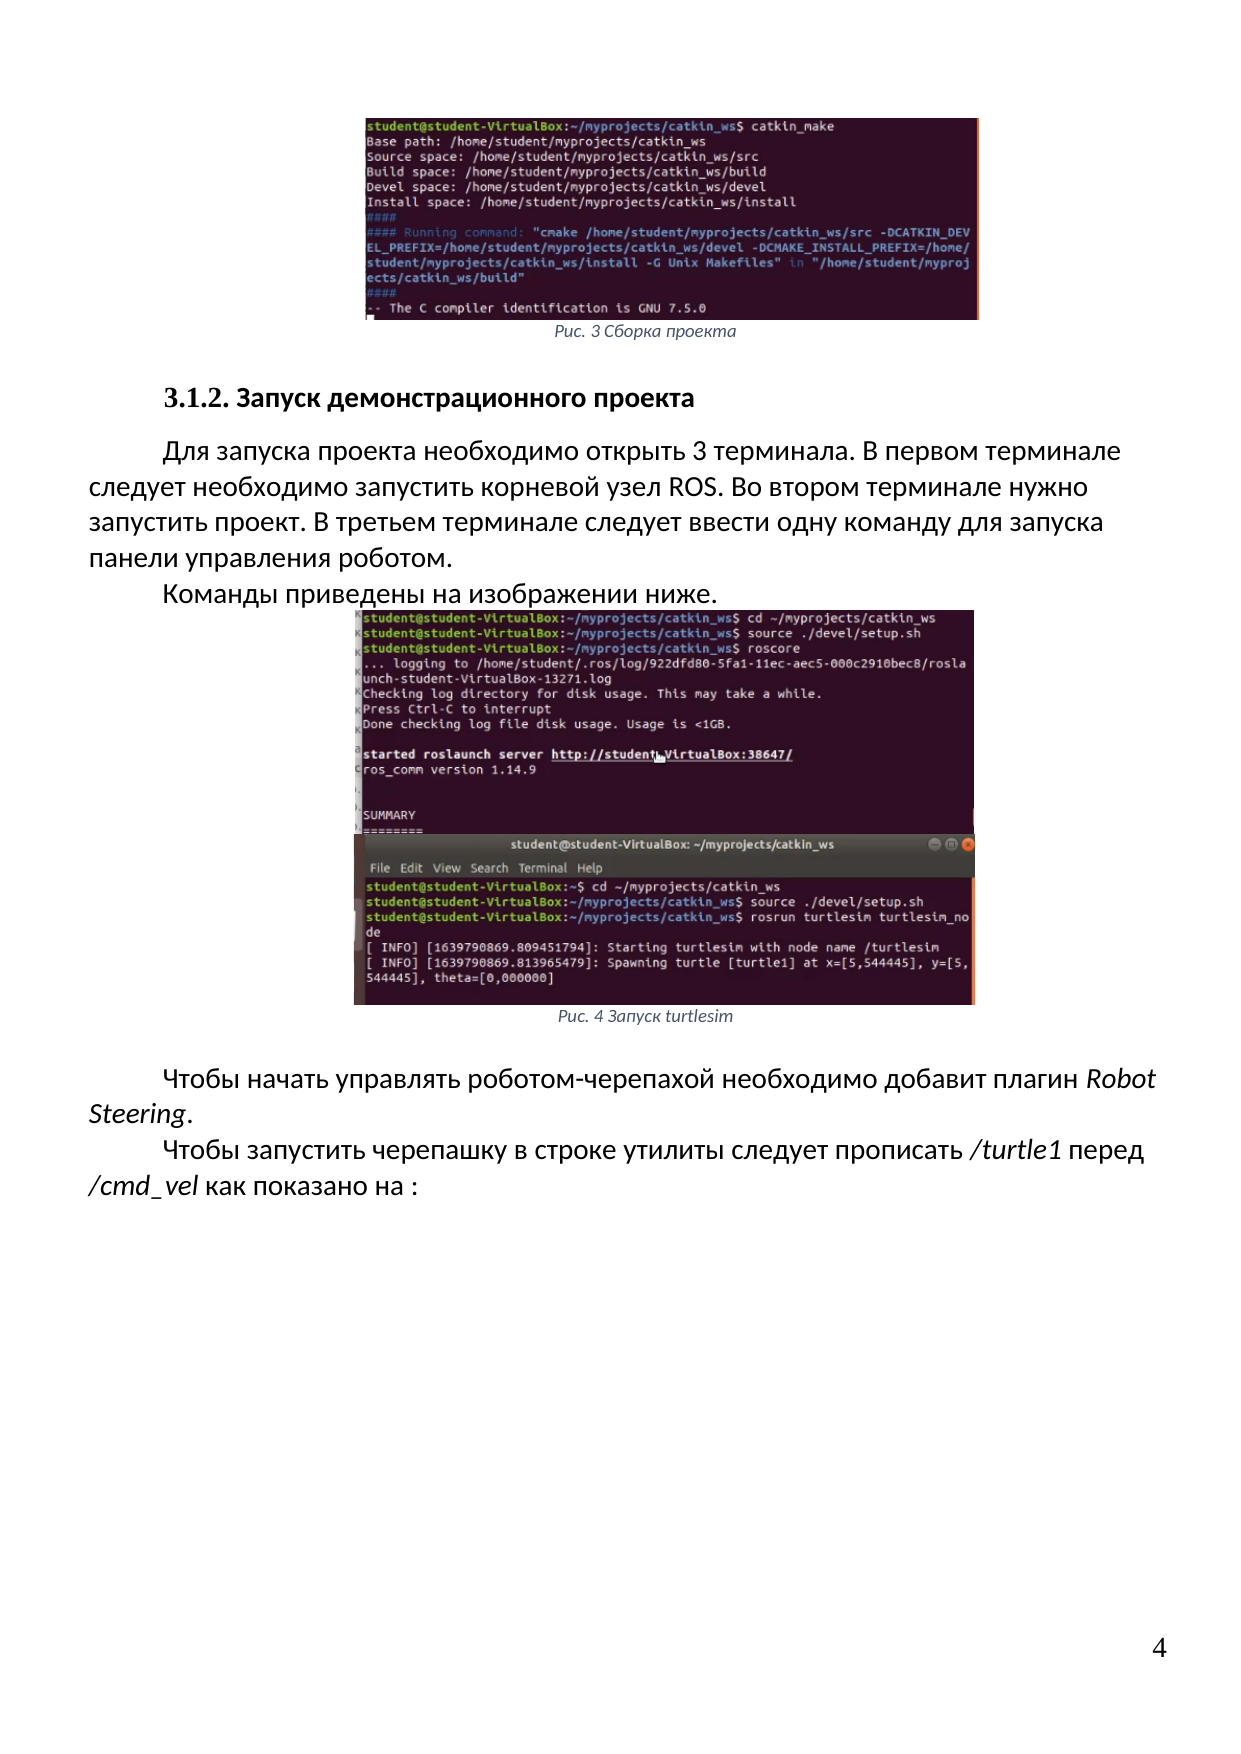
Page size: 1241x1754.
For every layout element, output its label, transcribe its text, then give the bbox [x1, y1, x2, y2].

text Чтобы начать управлять роботом-черепахой необходимо добавит плагин Robot Steering. [89, 1060, 1167, 1131]
text Для запуска проекта необходимо открыть 3 терминала. В первом терминале следует необходимо запустить корневой узел ROS. Во втором терминале нужно запустить проект. В третьем терминале следует ввести одну команду для запуска панели управления роботом. [89, 432, 1167, 575]
text Рис. 4 Запуск turtlesim [89, 1004, 1167, 1027]
picture [365, 118, 979, 320]
text Чтобы запустить черепашку в строке утилиты следует прописать /turtle1 перед /cmd_vel как показано на : [89, 1131, 1167, 1202]
text Рис. 3 Сборка проекта [89, 319, 1167, 342]
text Команды приведены на изображении ниже. [89, 575, 1167, 610]
list Запуск демонстрационного проекта [164, 379, 1167, 414]
picture [353, 610, 975, 1005]
